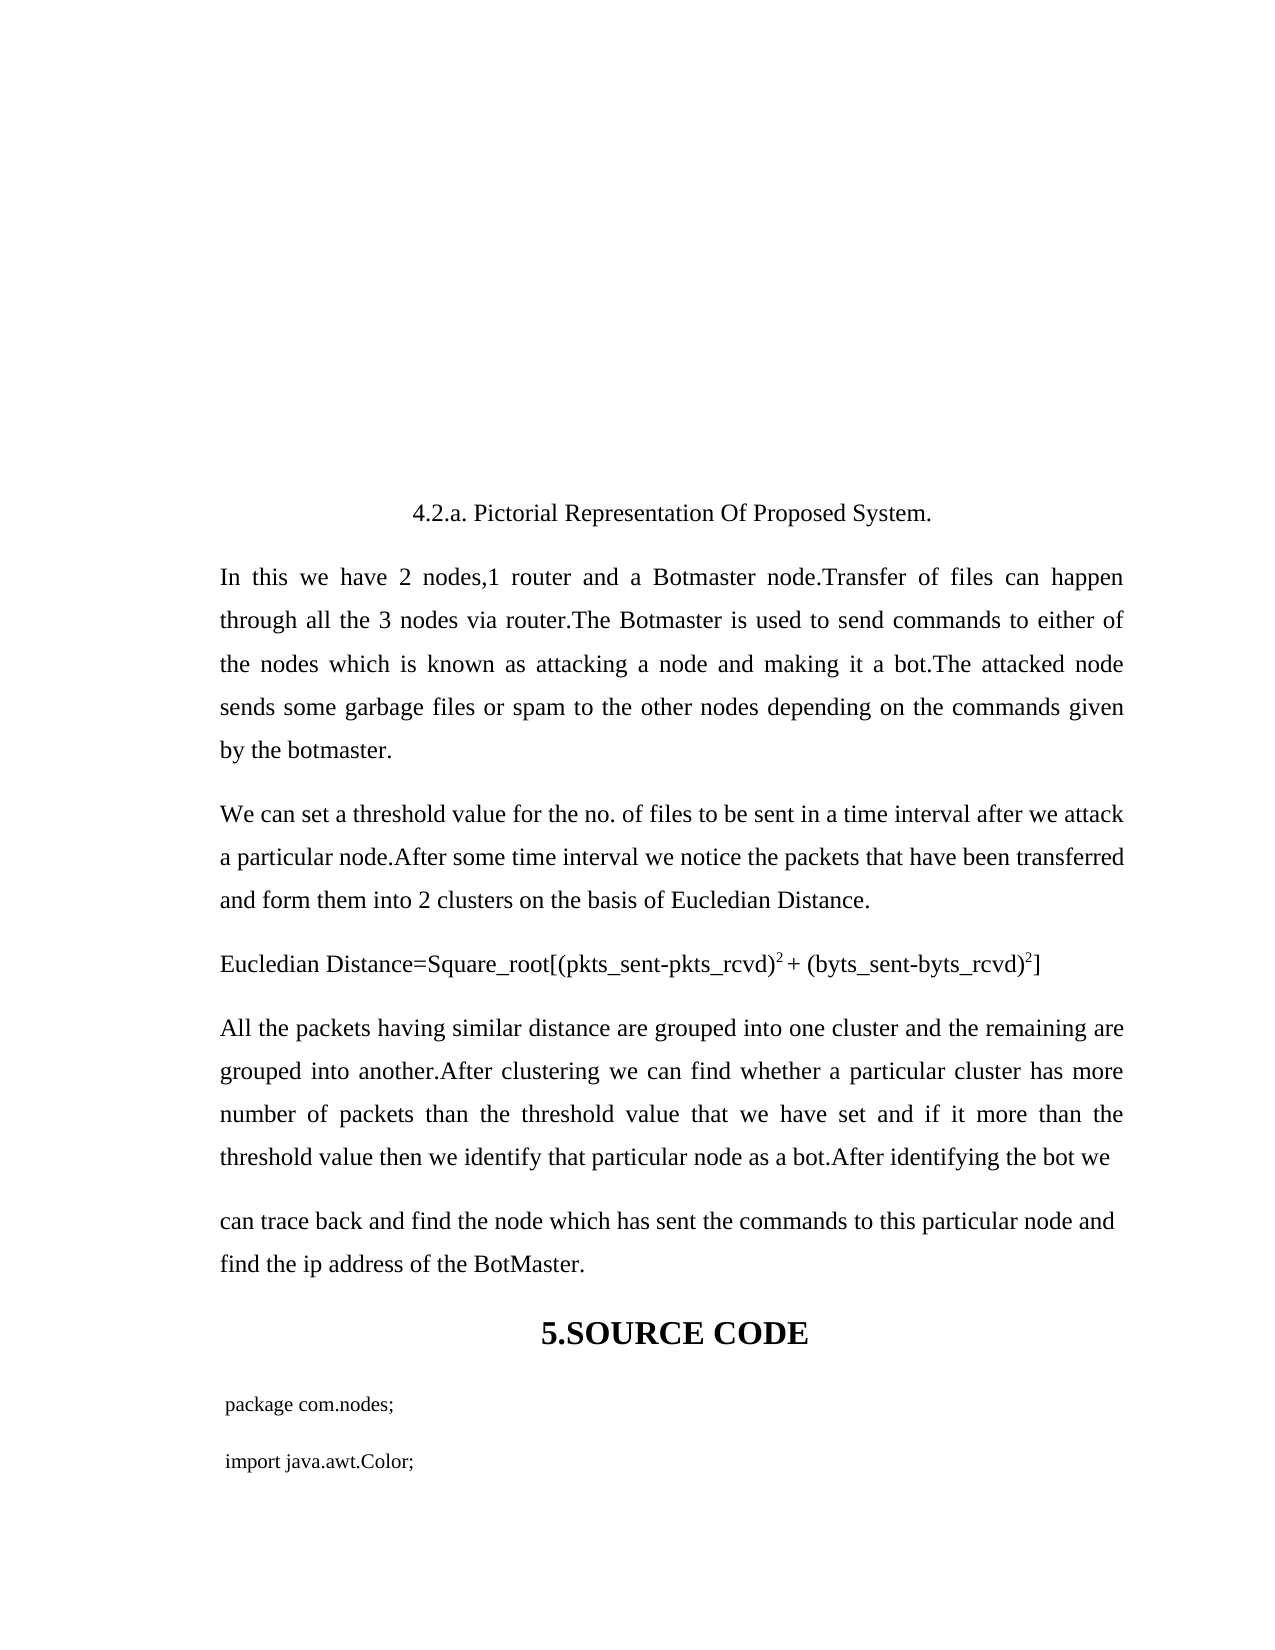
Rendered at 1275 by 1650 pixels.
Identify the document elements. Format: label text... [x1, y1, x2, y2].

text import java.awt.Color; [225, 1449, 1125, 1473]
text can trace back and find the node which has sent the commands to this particular node and find the ip address of the BotMaster. [219, 1206, 1125, 1278]
text Eucledian Distance=Square_root[(pkts_sent-pkts_rcvd)2 + (byts_sent-byts_rcvd)2] [219, 949, 1125, 978]
text 5.SOURCE CODE [225, 1313, 1125, 1352]
text 4.2.a. Pictorial Representation Of Proposed System. [219, 498, 1125, 527]
text We can set a threshold value for the no. of files to be sent in a time interval after we attack a particular node.After some time interval we notice the packets that have been transferred and form them into 2 clusters on the basis of Eucledian Distance. [219, 799, 1125, 914]
text In this we have 2 nodes,1 router and a Botmaster node.Transfer of files can happen through all the 3 nodes via router.The Botmaster is used to send commands to either of the nodes which is known as attacking a node and making it a bot.The attacked node sends some garbage files or spam to the other nodes depending on the commands given by the botmaster. [219, 562, 1125, 764]
text All the packets having similar distance are grouped into one cluster and the remaining are grouped into another.After clustering we can find whether a particular cluster has more number of packets than the threshold value that we have set and if it more than the threshold value then we identify that particular node as a bot.After identifying the bot we [219, 1013, 1125, 1171]
text package com.nodes; [225, 1392, 1125, 1416]
